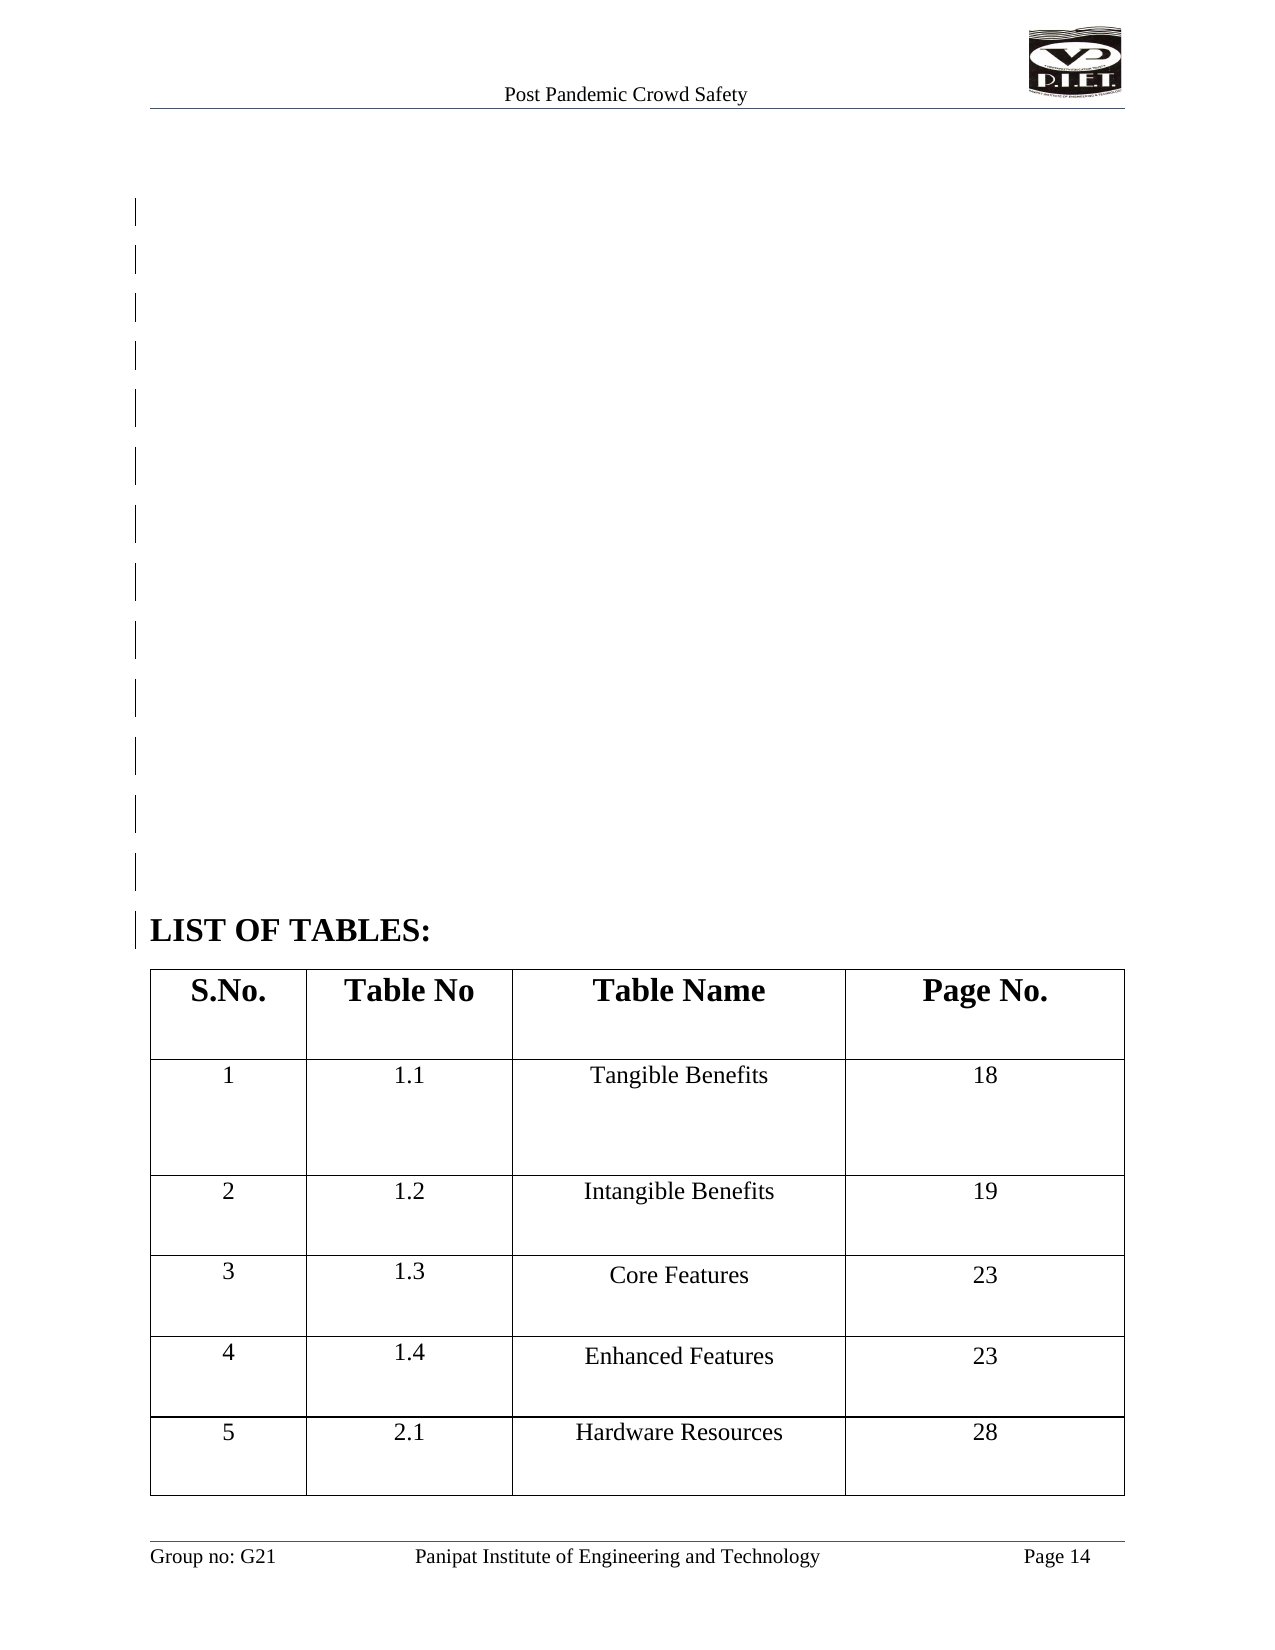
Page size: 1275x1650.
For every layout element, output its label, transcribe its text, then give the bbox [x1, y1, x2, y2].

table_header Page No. [846, 970, 1124, 1059]
table_cell Core Features [513, 1256, 845, 1336]
table_cell 23 [846, 1337, 1124, 1416]
table_header Table Name [513, 970, 845, 1059]
table_cell 19 [846, 1176, 1124, 1255]
table_cell 1.1 [307, 1060, 512, 1175]
table_cell 1 [151, 1060, 306, 1175]
table_cell 1.4 [307, 1337, 512, 1416]
table_cell Enhanced Features [513, 1337, 845, 1416]
table_cell 1.3 [307, 1256, 512, 1336]
table_cell 28 [846, 1418, 1124, 1495]
table_cell 18 [846, 1060, 1124, 1175]
table_header S.No. [151, 970, 306, 1059]
table_cell 2.1 [307, 1418, 512, 1495]
table_cell 2 [151, 1176, 306, 1255]
table_cell 3 [151, 1256, 306, 1336]
text LIST OF TABLES: [150, 911, 1125, 949]
picture [1029, 23, 1122, 101]
table_cell Hardware Resources [513, 1418, 845, 1495]
table_cell 5 [151, 1418, 306, 1495]
table_cell 23 [846, 1256, 1124, 1336]
table_header Table No [307, 970, 512, 1059]
table_cell 1.2 [307, 1176, 512, 1255]
table_cell Intangible Benefits [513, 1176, 845, 1255]
table_cell 4 [151, 1337, 306, 1416]
table_cell Tangible Benefits [513, 1060, 845, 1175]
